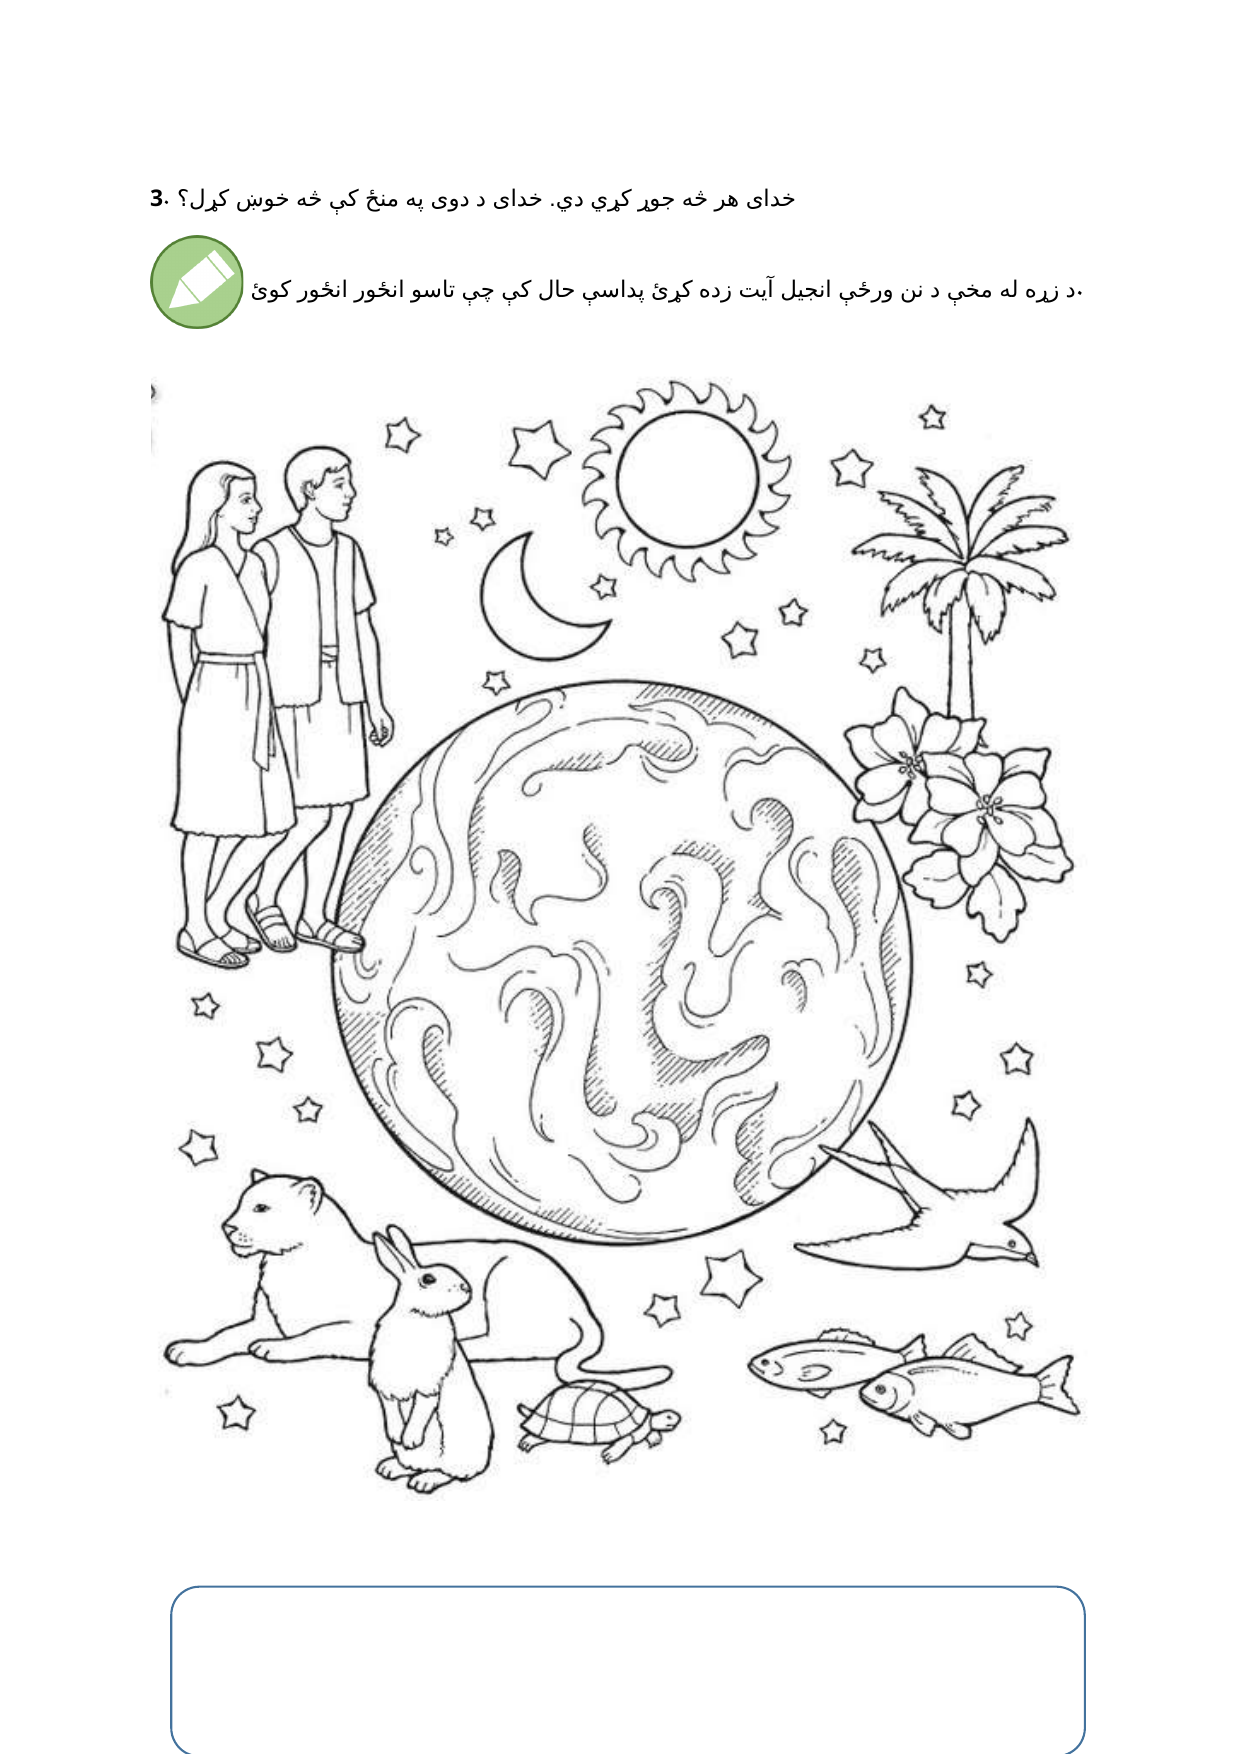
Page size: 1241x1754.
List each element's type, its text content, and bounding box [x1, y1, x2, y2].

text 3. خدای هر څه جوړ کړي دي. خدای د دوی په منځ کې څه خوښ کړل؟ [150, 177, 1090, 221]
picture [150, 235, 244, 329]
picture [151, 369, 1091, 1501]
text د زړه له مخې د نن ورځې انجیل آیت زده کړئ پداسې حال کې چې تاسو انځور انځور کوئ. [244, 266, 1090, 313]
